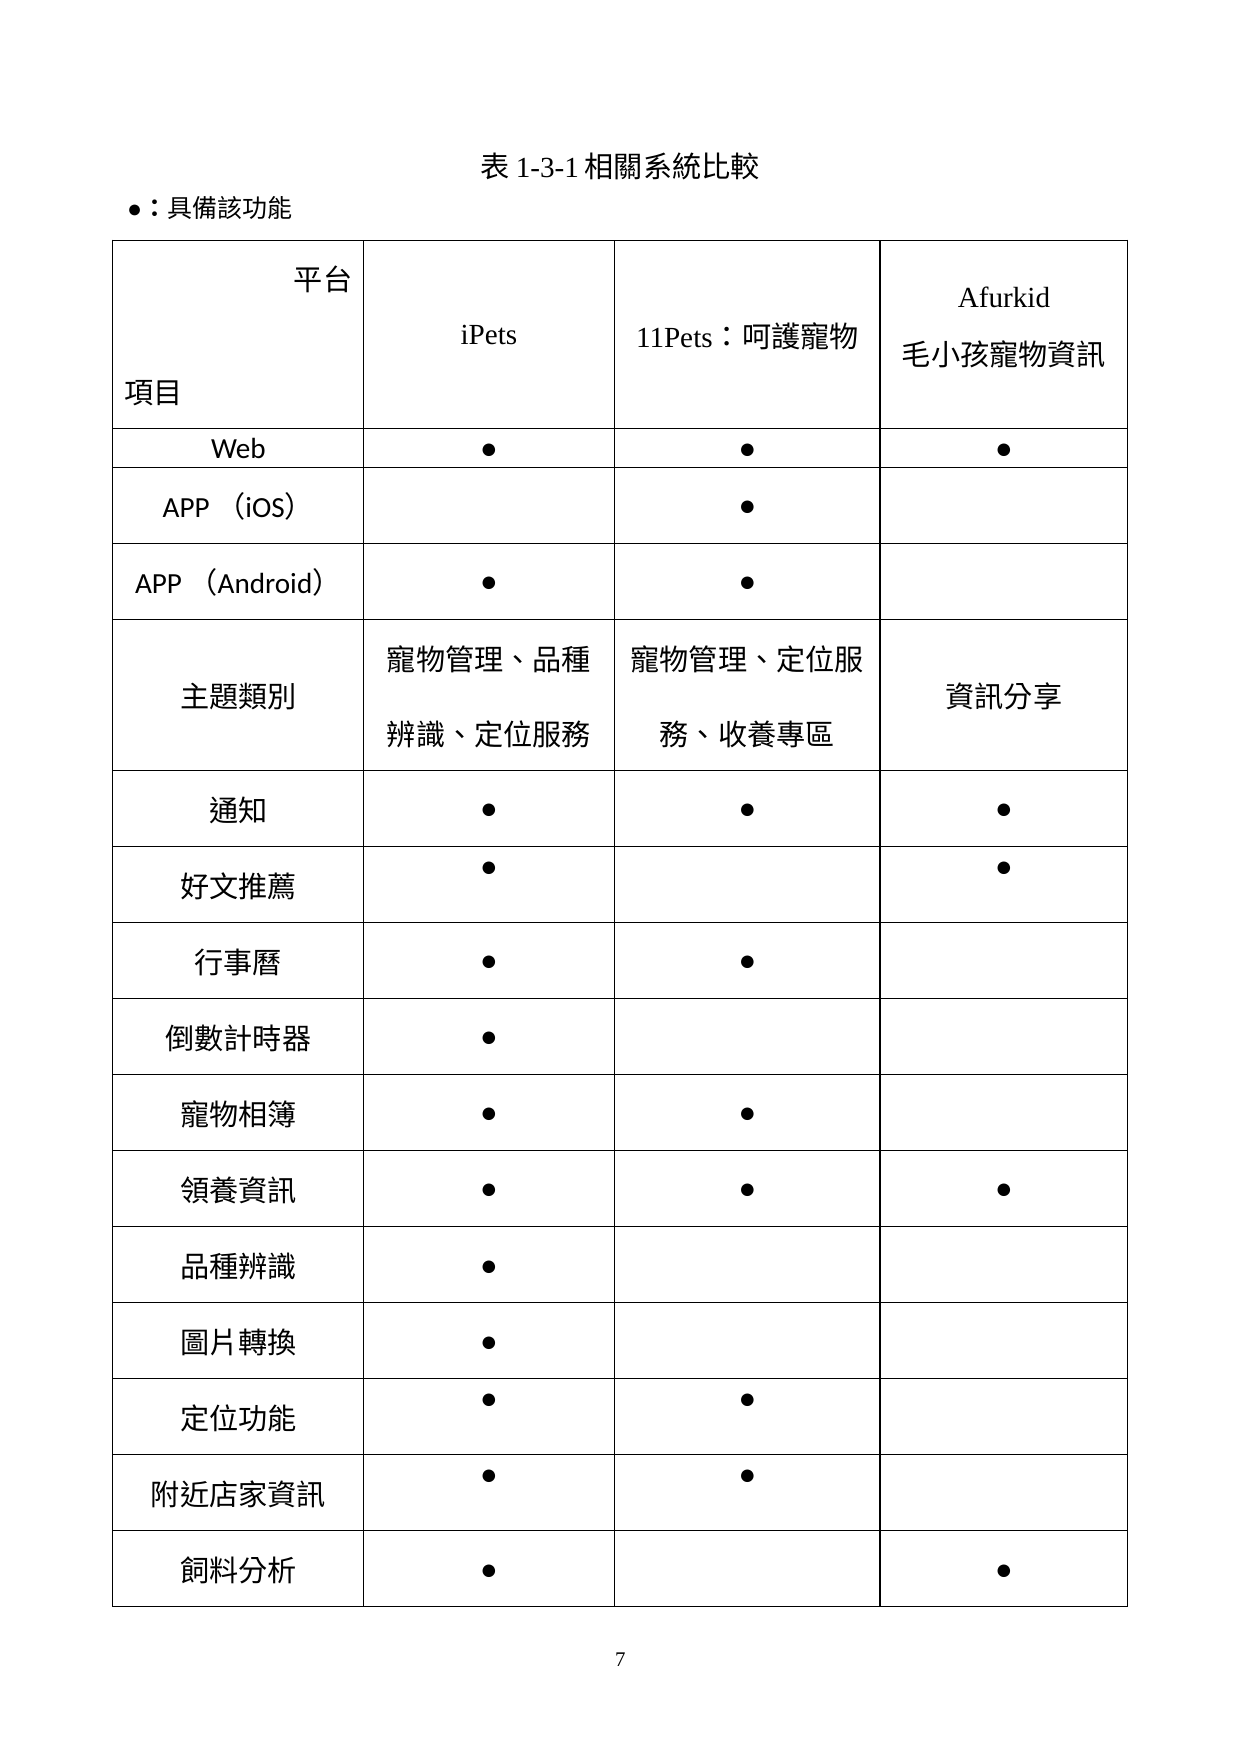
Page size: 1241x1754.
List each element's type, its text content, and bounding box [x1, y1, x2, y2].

table_cell [615, 847, 879, 922]
table_cell ● [615, 1075, 879, 1150]
table_cell ● [364, 923, 614, 998]
table_cell ● [364, 429, 614, 467]
table_cell 主題類別 [113, 620, 363, 770]
table_cell ● [615, 429, 879, 467]
table_cell 附近店家資訊 [113, 1455, 363, 1530]
table_cell 寵物管理、定位服務、收養專區 [615, 620, 879, 770]
table_cell [881, 1455, 1127, 1530]
table_cell [615, 1531, 879, 1606]
table_cell [364, 468, 614, 543]
table_cell ● [615, 771, 879, 846]
table_cell ● [364, 771, 614, 846]
table_cell APP （iOS） [113, 468, 363, 543]
table_header iPets [364, 241, 614, 428]
table_cell 領養資訊 [113, 1151, 363, 1226]
table_cell ● [364, 1531, 614, 1606]
text 表1-3-1相關系統比較 [118, 127, 1122, 202]
table_cell 倒數計時器 [113, 999, 363, 1074]
table_header 平台 項目 [113, 241, 363, 428]
table_cell 寵物相簿 [113, 1075, 363, 1150]
table_cell ● [364, 1075, 614, 1150]
table_cell ● [881, 1151, 1127, 1226]
table_cell 好文推薦 [113, 847, 363, 922]
table_cell ● [615, 468, 879, 543]
table_cell 飼料分析 [113, 1531, 363, 1606]
table_cell [615, 1303, 879, 1378]
table_cell ● [615, 1379, 879, 1454]
table_cell [881, 544, 1127, 619]
table_cell ● [615, 1455, 879, 1530]
table_cell ● [364, 1227, 614, 1302]
table_header 11Pets：呵護寵物 [615, 241, 879, 428]
table_cell ● [364, 1303, 614, 1378]
table_cell [881, 923, 1127, 998]
table_cell ● [615, 1151, 879, 1226]
table_cell ● [881, 847, 1127, 922]
table_cell [881, 468, 1127, 543]
table_cell [881, 1303, 1127, 1378]
table_cell ● [364, 999, 614, 1074]
table_cell ● [881, 771, 1127, 846]
table_cell 寵物管理、品種辨識、定位服務 [364, 620, 614, 770]
table_cell ● [364, 847, 614, 922]
table_cell ● [881, 1531, 1127, 1606]
table_cell APP （Android） [113, 544, 363, 619]
table_cell 通知 [113, 771, 363, 846]
table_cell ● [364, 544, 614, 619]
table_cell [881, 1227, 1127, 1302]
table_cell 品種辨識 [113, 1227, 363, 1302]
table_cell [615, 1227, 879, 1302]
table_cell ● [881, 429, 1127, 467]
table_cell ● [364, 1379, 614, 1454]
table_cell 資訊分享 [881, 620, 1127, 770]
table_cell [881, 1075, 1127, 1150]
table_cell Web [113, 429, 363, 467]
table_cell 圖片轉換 [113, 1303, 363, 1378]
table_header Afurkid 毛小孩寵物資訊 [881, 241, 1127, 428]
table_cell [615, 999, 879, 1074]
table_cell [881, 999, 1127, 1074]
table_cell ● [364, 1151, 614, 1226]
table_cell ● [615, 544, 879, 619]
table_cell 定位功能 [113, 1379, 363, 1454]
table_cell ● [615, 923, 879, 998]
table_cell ● [364, 1455, 614, 1530]
table_cell [881, 1379, 1127, 1454]
table_cell 行事曆 [113, 923, 363, 998]
